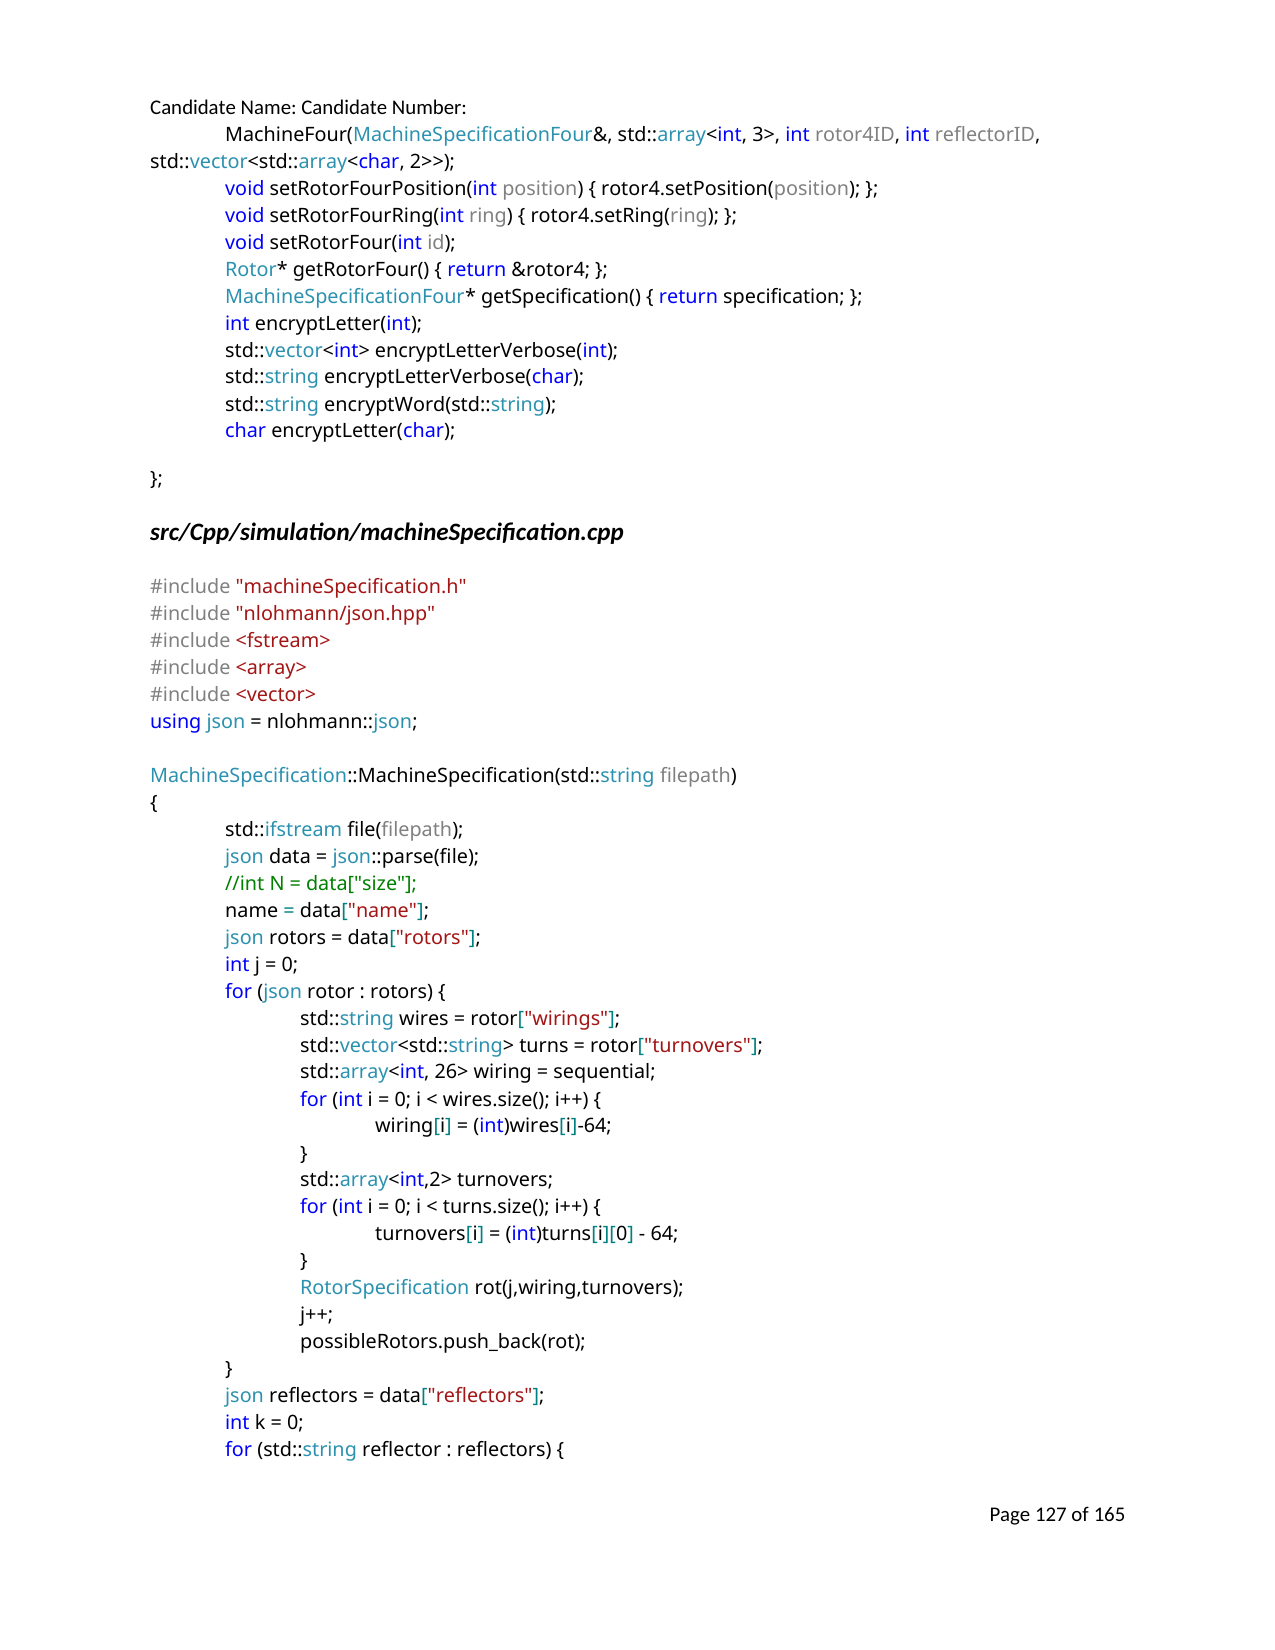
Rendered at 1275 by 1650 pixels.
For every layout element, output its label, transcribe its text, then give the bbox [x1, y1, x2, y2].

text RotorSpecification rot(j,wiring,turnovers); [150, 1274, 1125, 1301]
text } [150, 1139, 1125, 1166]
text #include "machineSpecification.h" [150, 572, 1125, 599]
text { [150, 788, 1125, 815]
text for (json rotor : rotors) { [150, 977, 1125, 1004]
text for (std::string reflector : reflectors) { [150, 1436, 1125, 1462]
text Rotor* getRotorFour() { return &rotor4; }; [150, 255, 1125, 282]
text std::string encryptLetterVerbose(char); [150, 363, 1125, 390]
text //int N = data["size"]; [150, 869, 1125, 896]
text MachineSpecificationFour* getSpecification() { return specification; }; [150, 282, 1125, 309]
text int j = 0; [150, 950, 1125, 977]
text name = data["name"]; [150, 896, 1125, 923]
text #include <vector> [150, 680, 1125, 707]
text std::array<int, 26> wiring = sequential; [150, 1058, 1125, 1085]
text } [150, 1247, 1125, 1274]
text for (int i = 0; i < turns.size(); i++) { [150, 1193, 1125, 1220]
text #include <fstream> [150, 626, 1125, 653]
text json rotors = data["rotors"]; [150, 923, 1125, 950]
text #include "nlohmann/json.hpp" [150, 599, 1125, 626]
text void setRotorFourRing(int ring) { rotor4.setRing(ring); }; [150, 201, 1125, 228]
text MachineFour(MachineSpecificationFour&, std::array<int, 3>, int rotor4ID, int reflectorID, std::vector<std::array<char, 2>>); [150, 120, 1125, 174]
text json data = json::parse(file); [150, 842, 1125, 869]
text std::vector<int> encryptLetterVerbose(int); [150, 336, 1125, 363]
text src/Cpp/simulation/machineSpecification.cpp [150, 516, 1125, 547]
text std::string wires = rotor["wirings"]; [150, 1004, 1125, 1031]
text char encryptLetter(char); [150, 417, 1125, 444]
text using json = nlohmann::json; [150, 707, 1125, 734]
text int k = 0; [150, 1408, 1125, 1436]
text j++; [150, 1301, 1125, 1328]
text } [150, 1354, 1125, 1382]
text std::string encryptWord(std::string); [150, 390, 1125, 417]
text std::vector<std::string> turns = rotor["turnovers"]; [150, 1031, 1125, 1058]
text int encryptLetter(int); [150, 309, 1125, 336]
text MachineSpecification::MachineSpecification(std::string filepath) [150, 761, 1125, 788]
text std::ifstream file(filepath); [150, 815, 1125, 842]
text for (int i = 0; i < wires.size(); i++) { [150, 1085, 1125, 1112]
text std::array<int,2> turnovers; [150, 1166, 1125, 1193]
text turnovers[i] = (int)turns[i][0] - 64; [150, 1220, 1125, 1247]
text json reflectors = data["reflectors"]; [150, 1382, 1125, 1408]
text void setRotorFour(int id); [150, 228, 1125, 255]
text void setRotorFourPosition(int position) { rotor4.setPosition(position); }; [150, 174, 1125, 201]
text possibleRotors.push_back(rot); [150, 1328, 1125, 1354]
text #include <array> [150, 653, 1125, 680]
text wiring[i] = (int)wires[i]-64; [150, 1112, 1125, 1139]
text }; [150, 464, 1125, 492]
